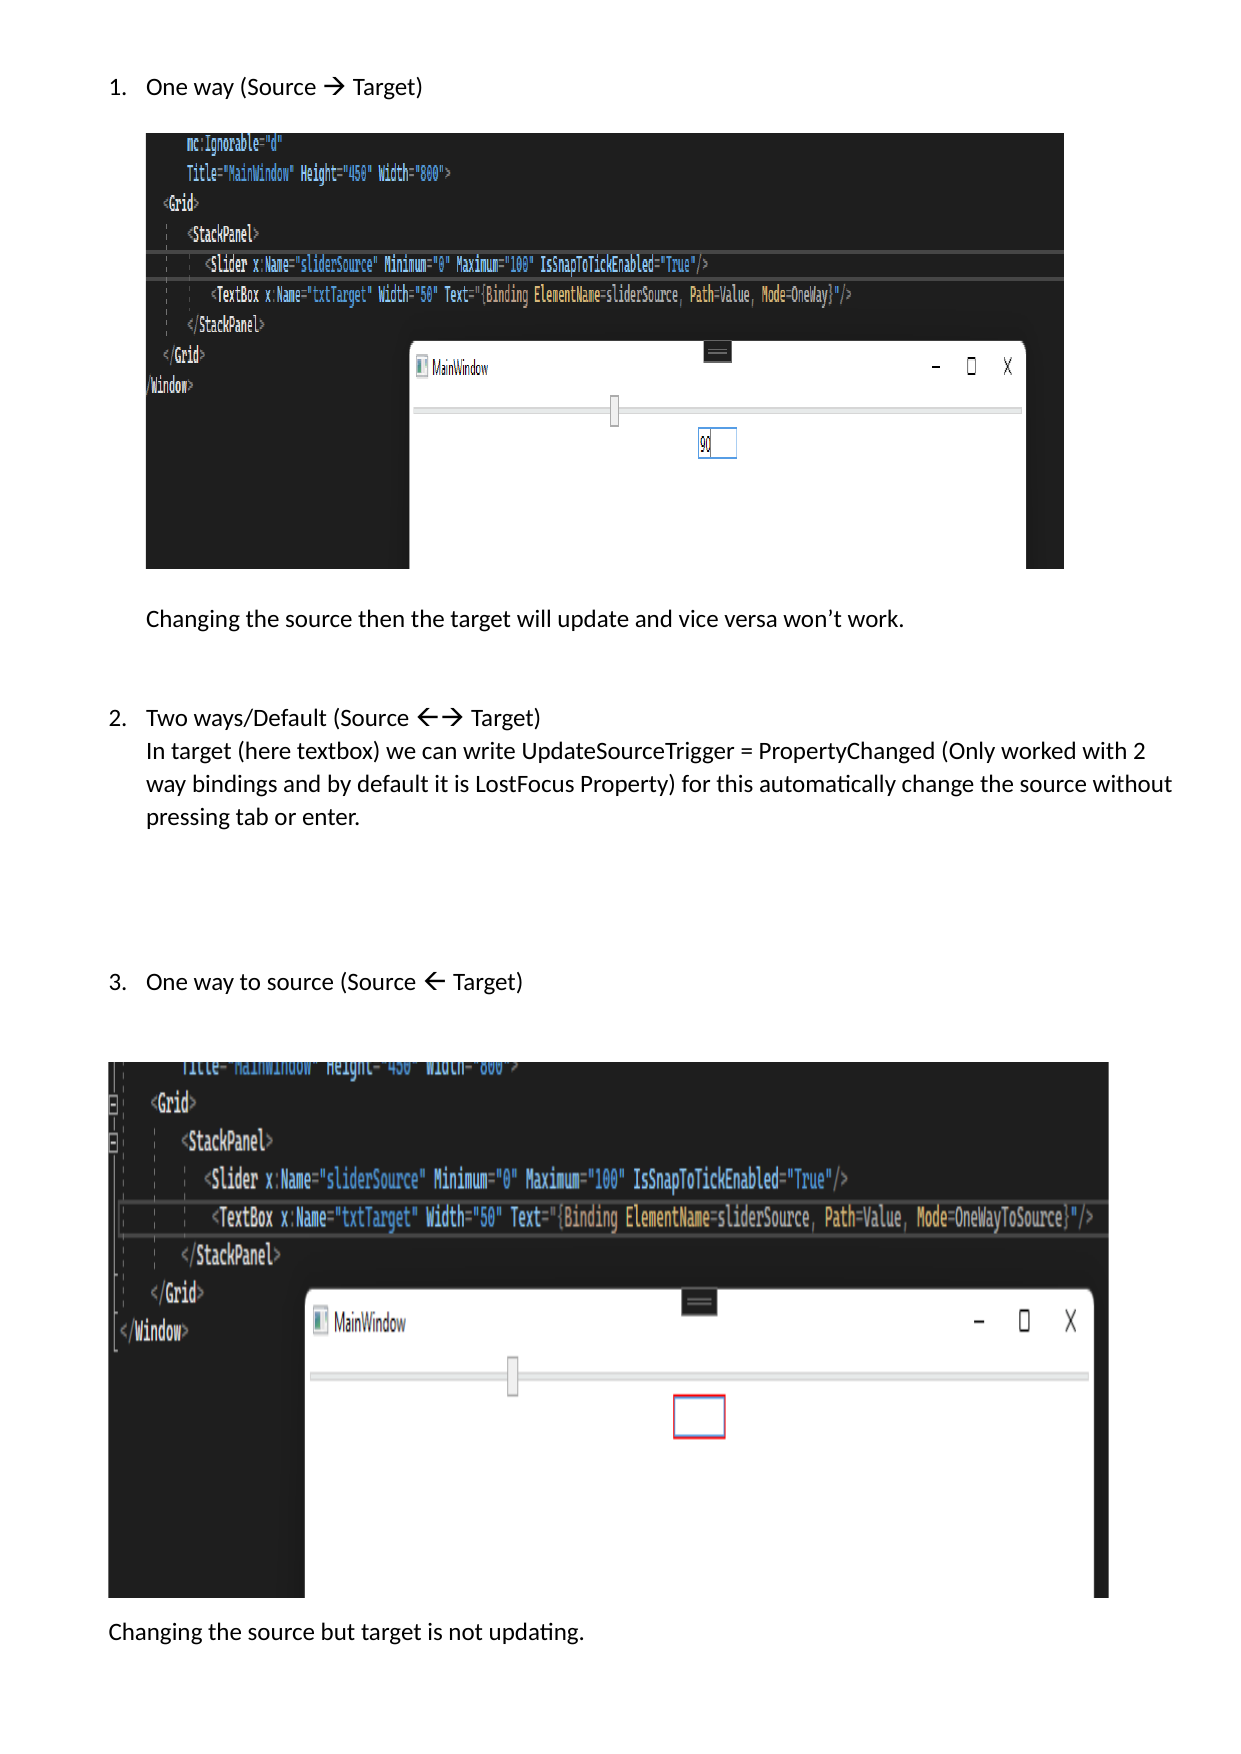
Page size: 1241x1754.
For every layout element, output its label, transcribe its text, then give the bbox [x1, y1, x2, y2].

list Changing the source then the target will update and vice versa won’t work. [146, 603, 1181, 634]
text Changing the source but target is not updating. [108, 1616, 1181, 1647]
picture [145, 133, 1064, 569]
list In target (here textbox) we can write UpdateSourceTrigger = PropertyChanged (Only worked with 2 way bindings and by default it is LostFocus Property) for this automatically change the source without pressing tab or enter. [146, 735, 1181, 831]
list One way (Source Target) [108, 71, 1181, 101]
picture [108, 1062, 1109, 1598]
list Two ways/Default (Source Target) [108, 702, 1181, 733]
list One way to source (Source Target) [108, 966, 1181, 996]
